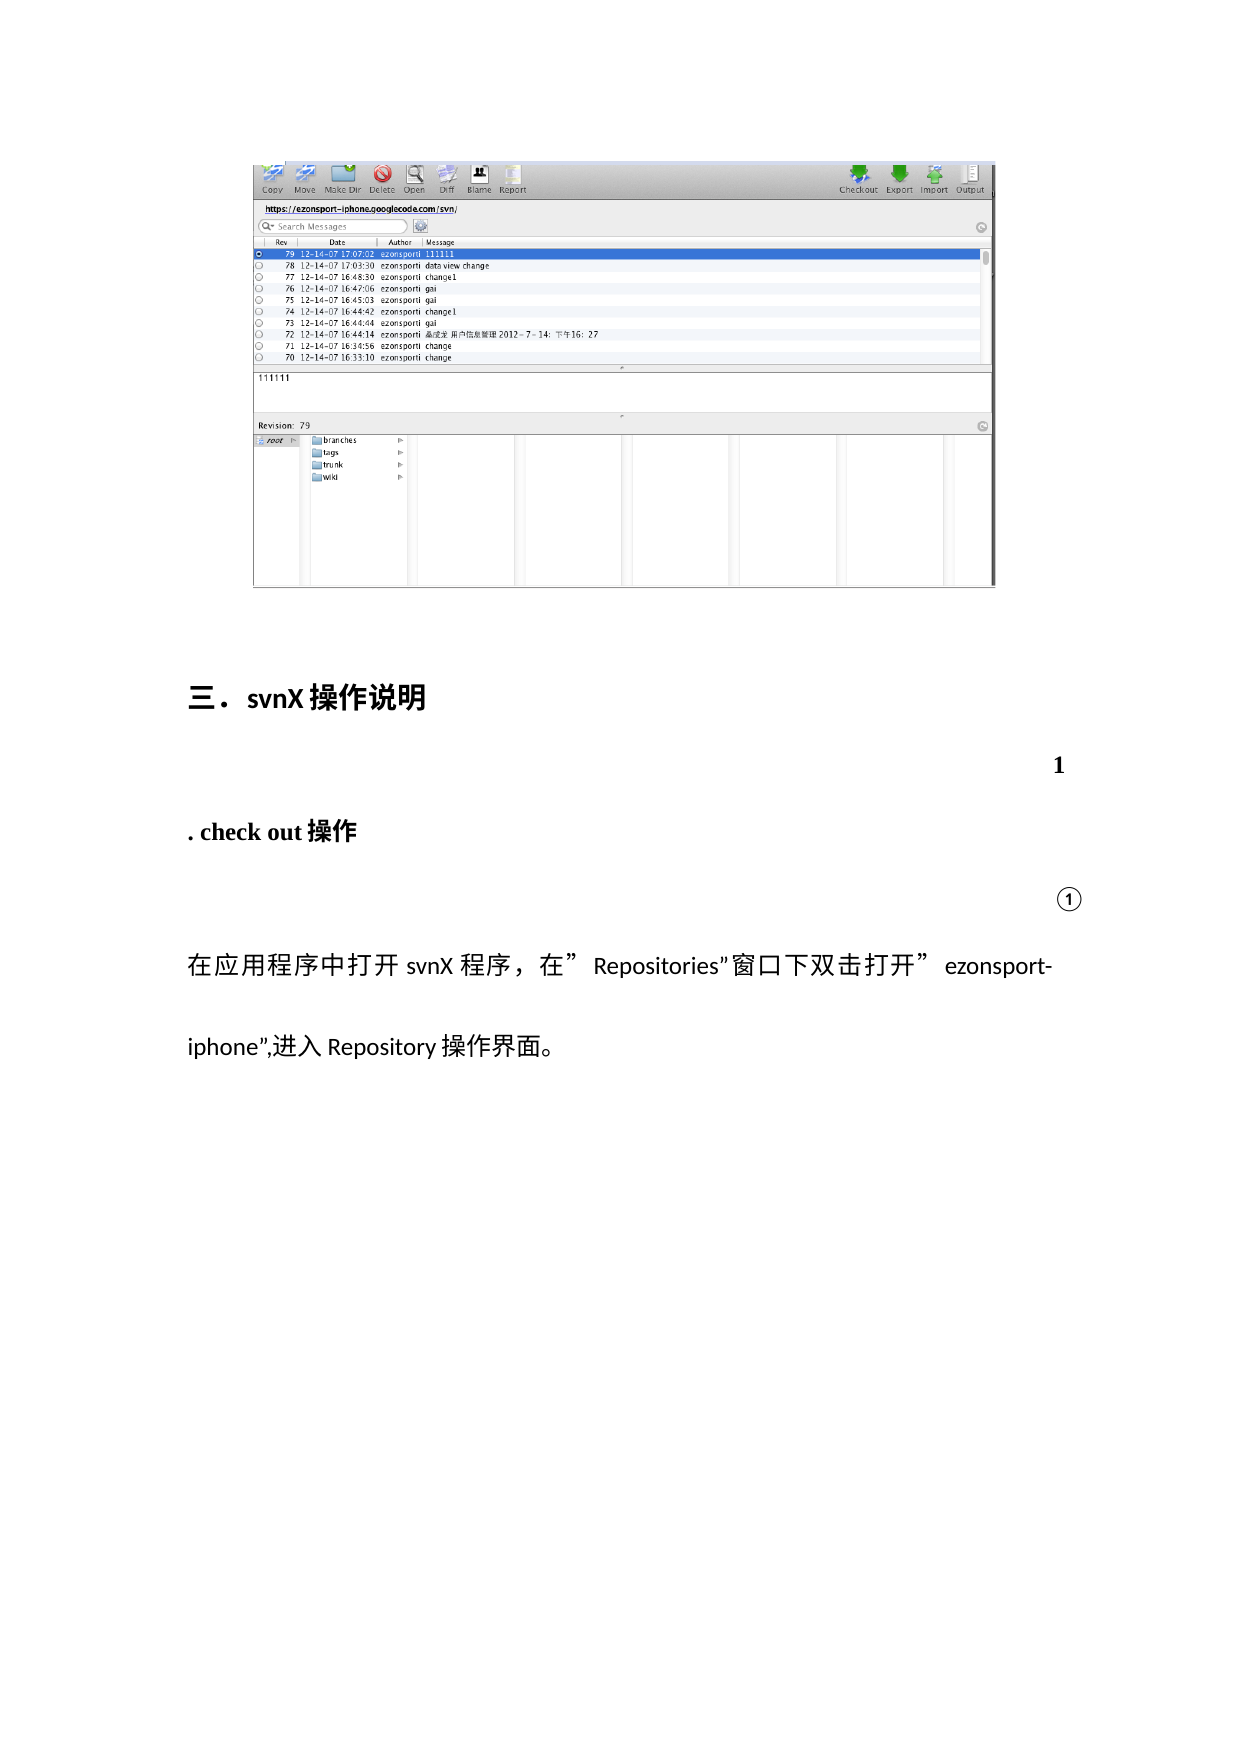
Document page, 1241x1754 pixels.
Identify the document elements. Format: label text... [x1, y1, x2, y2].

subtitle svnX操作说明 [187, 663, 1053, 728]
text ①在应用程序中打开svnX程序，在”Repositories”窗口下双击打开”ezonsport-iphone”,进入Repository操作界面。 [187, 882, 1053, 1077]
picture [253, 161, 996, 589]
subtitle 1. check out操作 [187, 749, 1053, 862]
